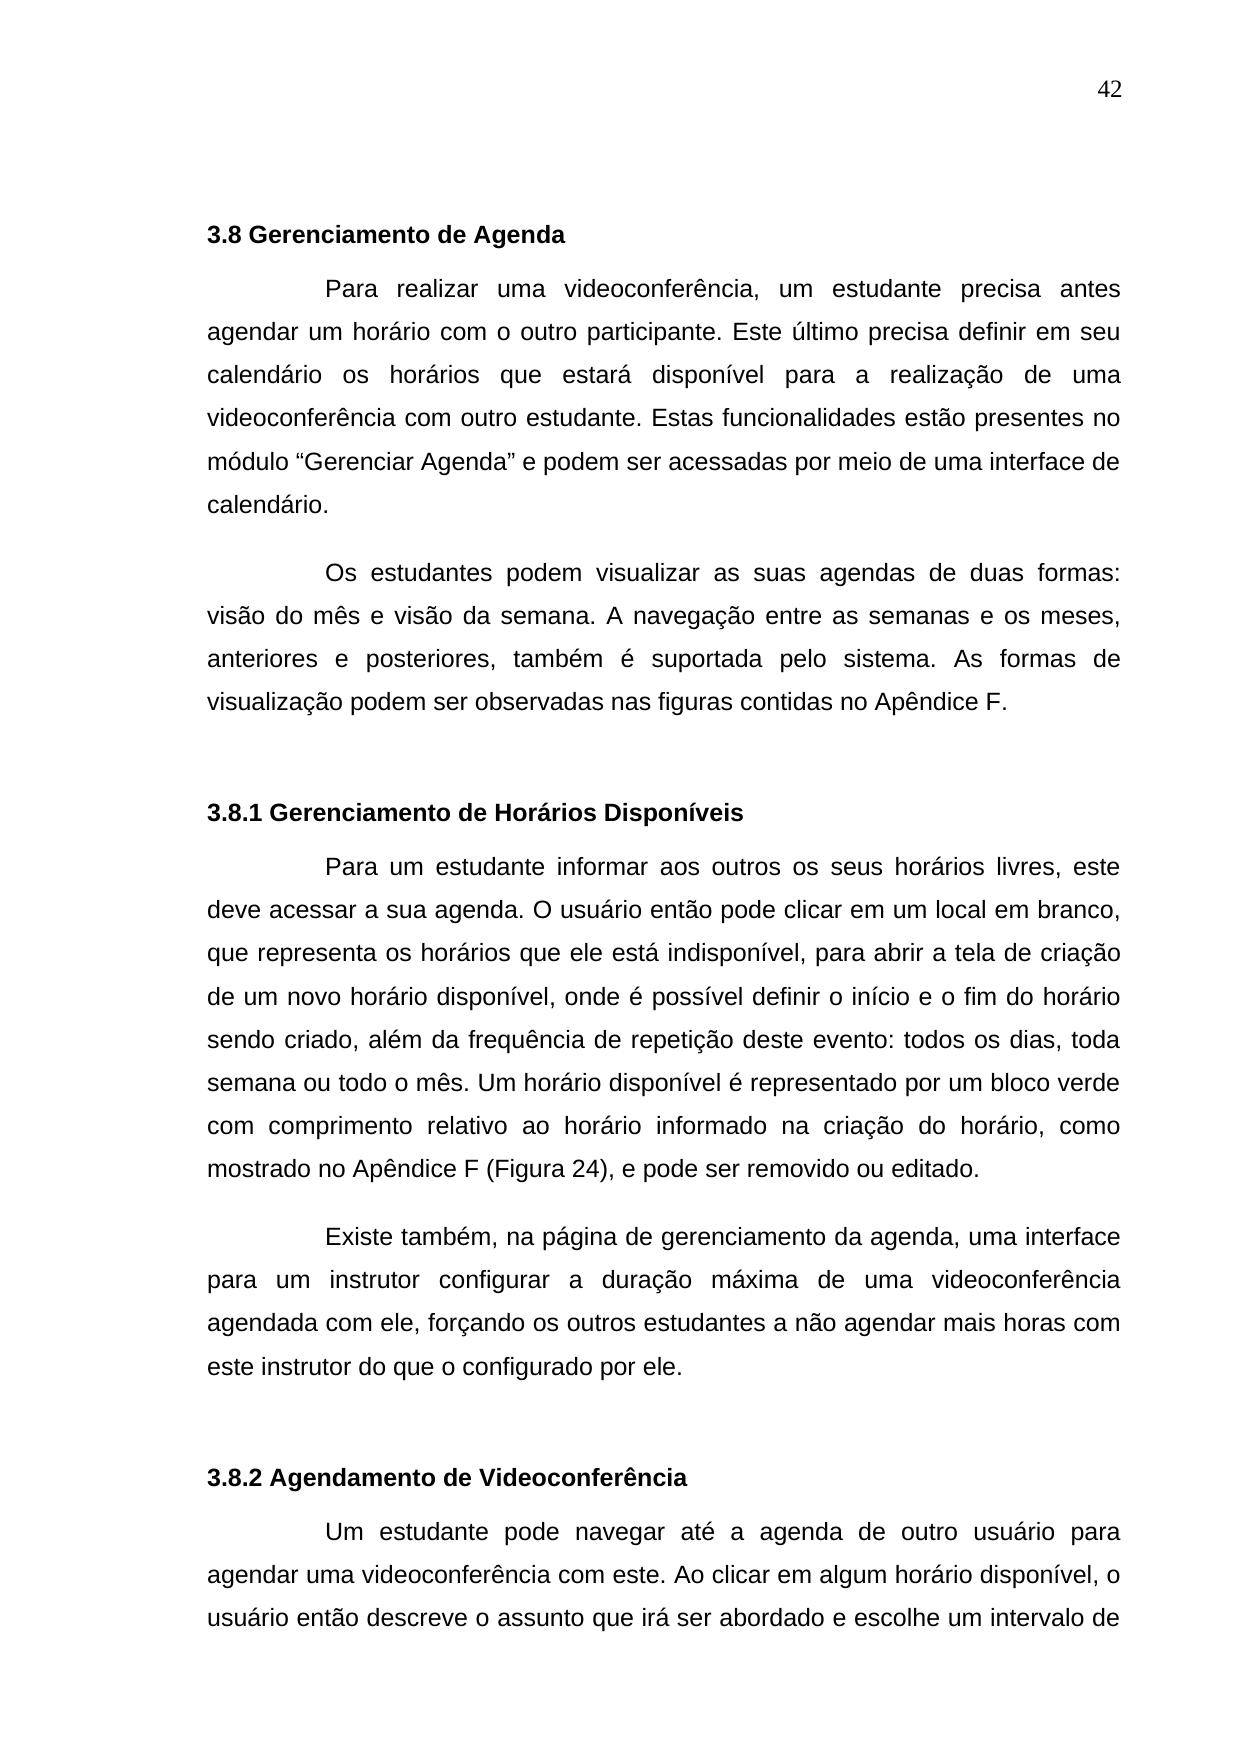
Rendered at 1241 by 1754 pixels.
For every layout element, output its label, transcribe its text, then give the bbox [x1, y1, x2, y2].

text 3.8.2 Agendamento de Videoconferência [207, 1463, 1122, 1492]
text 3.8.1 Gerenciamento de Horários Disponíveis [207, 798, 1122, 827]
text Existe também, na página de gerenciamento da agenda, uma interface para um instrutor configurar a duração máxima de uma videoconferência agendada com ele, forçando os outros estudantes a não agendar mais horas com este instrutor do que o configurado por ele. [207, 1222, 1122, 1380]
text Para realizar uma videoconferência, um estudante precisa antes agendar um horário com o outro participante. Este último precisa definir em seu calendário os horários que estará disponível para a realização de uma videoconferência com outro estudante. Estas funcionalidades estão presentes no módulo “Gerenciar Agenda” e podem ser acessadas por meio de uma interface de calendário. [207, 274, 1122, 518]
text 3.8 Gerenciamento de Agenda [207, 220, 1122, 249]
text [207, 1517, 1122, 1632]
text Para um estudante informar aos outros os seus horários livres, este deve acessar a sua agenda. O usuário então pode clicar em um local em branco, que representa os horários que ele está indisponível, para abrir a tela de criação de um novo horário disponível, onde é possível definir o início e o fim do horário sendo criado, além da frequência de repetição deste evento: todos os dias, toda semana ou todo o mês. Um horário disponível é representado por um bloco verde com comprimento relativo ao horário informado na criação do horário, como mostrado no Apêndice F (Figura 24), e pode ser removido ou editado. [207, 852, 1122, 1183]
text Os estudantes podem visualizar as suas agendas de duas formas: visão do mês e visão da semana. A navegação entre as semanas e os meses, anteriores e posteriores, também é suportada pelo sistema. As formas de visualização podem ser observadas nas figuras contidas no Apêndice F. [207, 558, 1122, 716]
